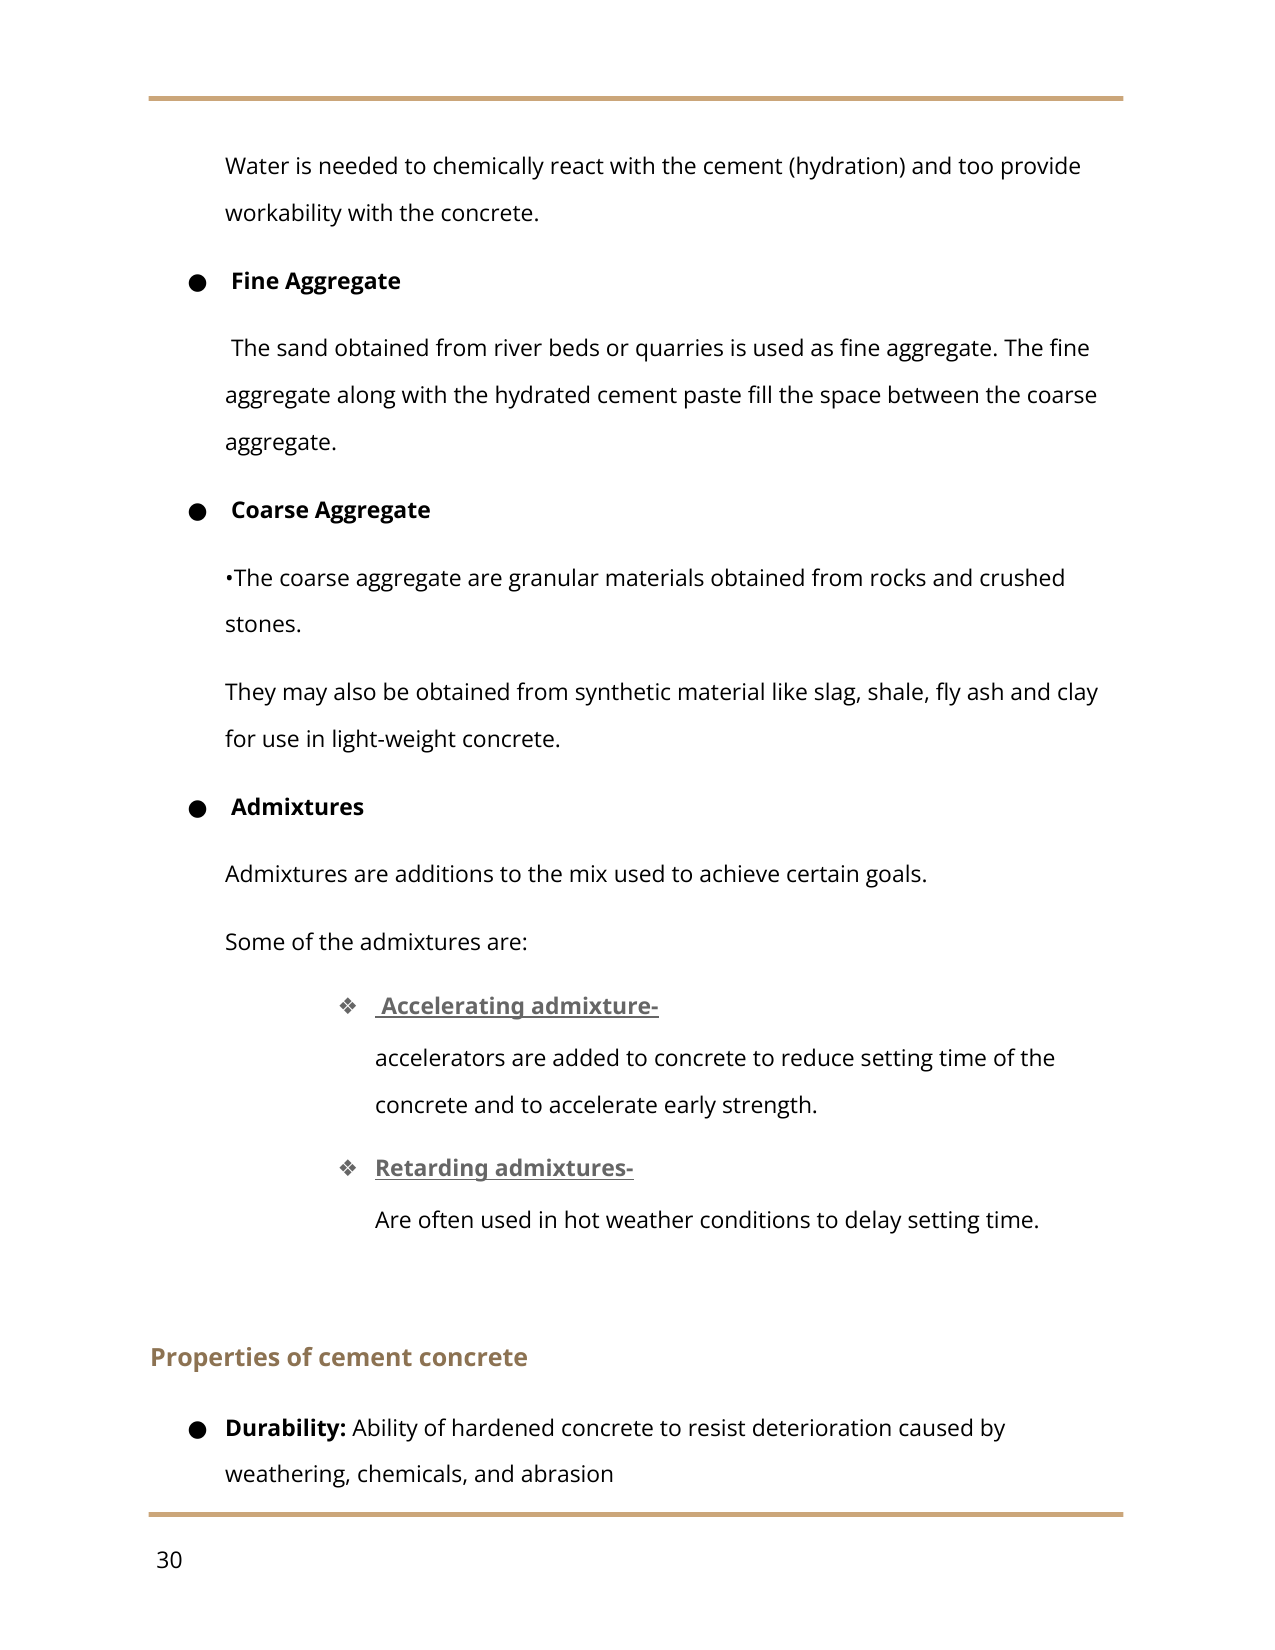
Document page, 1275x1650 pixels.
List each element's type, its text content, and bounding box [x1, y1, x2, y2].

list Fine Aggregate [187, 264, 1125, 296]
text Admixtures are additions to the mix used to achieve certain goals. [225, 858, 1125, 889]
subtitle Properties of cement concrete [150, 1339, 1125, 1374]
text The sand obtained from river beds or quarries is used as fine aggregate. The fine aggregate along with the hydrated cement paste fill the space between the coarse aggregate. [225, 332, 1125, 457]
text Water is needed to chemically react with the cement (hydration) and too provide workability with the concrete. [225, 150, 1125, 228]
picture [148, 96, 1124, 101]
text •The coarse aggregate are granular materials obtained from rocks and crushed stones. [225, 561, 1125, 639]
subtitle Retarding admixtures- [337, 1152, 1125, 1183]
text Are often used in hot weather conditions to delay setting time. [375, 1204, 1125, 1235]
text accelerators are added to concrete to reduce setting time of the concrete and to accelerate early strength. [375, 1042, 1125, 1120]
text They may also be obtained from synthetic material like slag, shale, fly ash and clay for use in light-weight concrete. [225, 676, 1125, 754]
subtitle Accelerating admixture- [337, 989, 1125, 1021]
text Some of the admixtures are: [225, 926, 1125, 957]
picture [148, 1512, 1124, 1517]
list Admixtures [187, 791, 1125, 822]
list Durability: Ability of hardened concrete to resist deterioration caused by weathering, chemicals, and abrasion [187, 1411, 1125, 1489]
list Coarse Aggregate [187, 494, 1125, 525]
